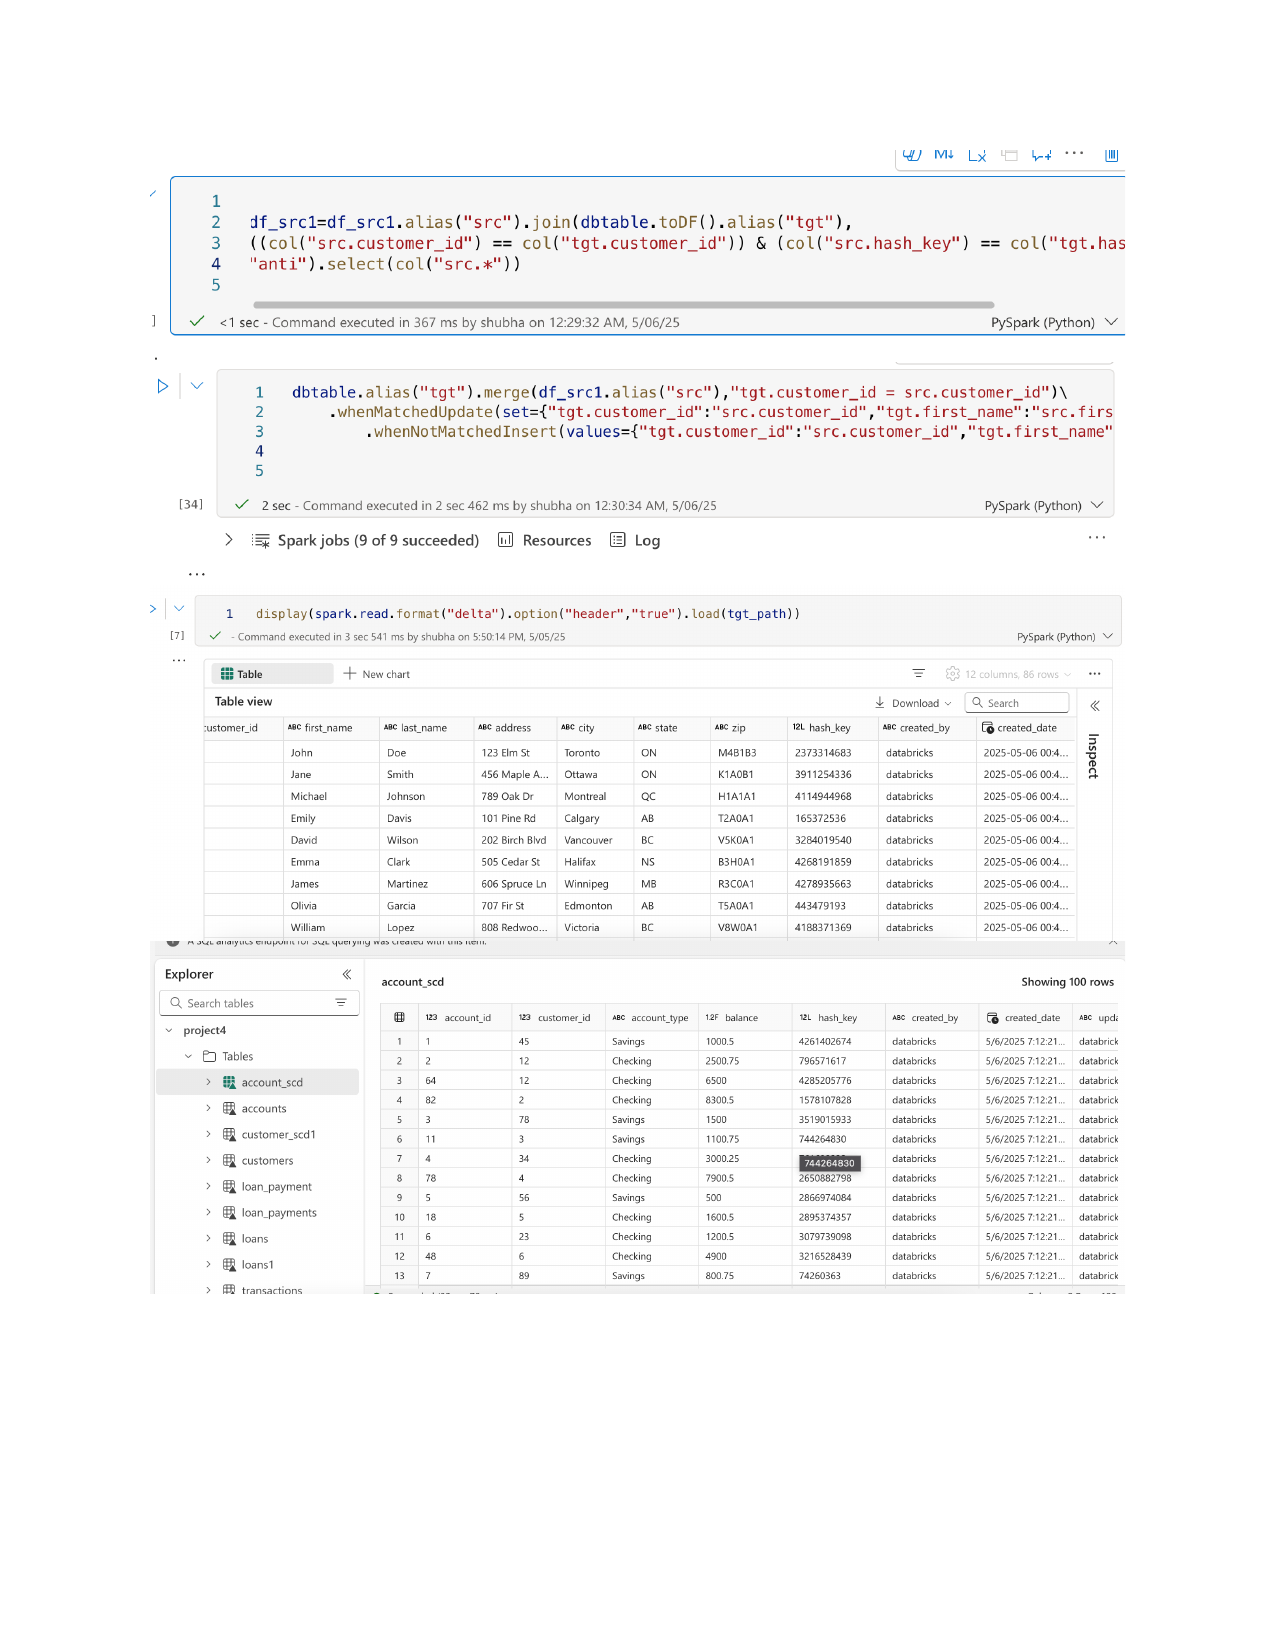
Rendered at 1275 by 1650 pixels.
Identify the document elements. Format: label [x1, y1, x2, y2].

picture [150, 150, 1125, 1294]
